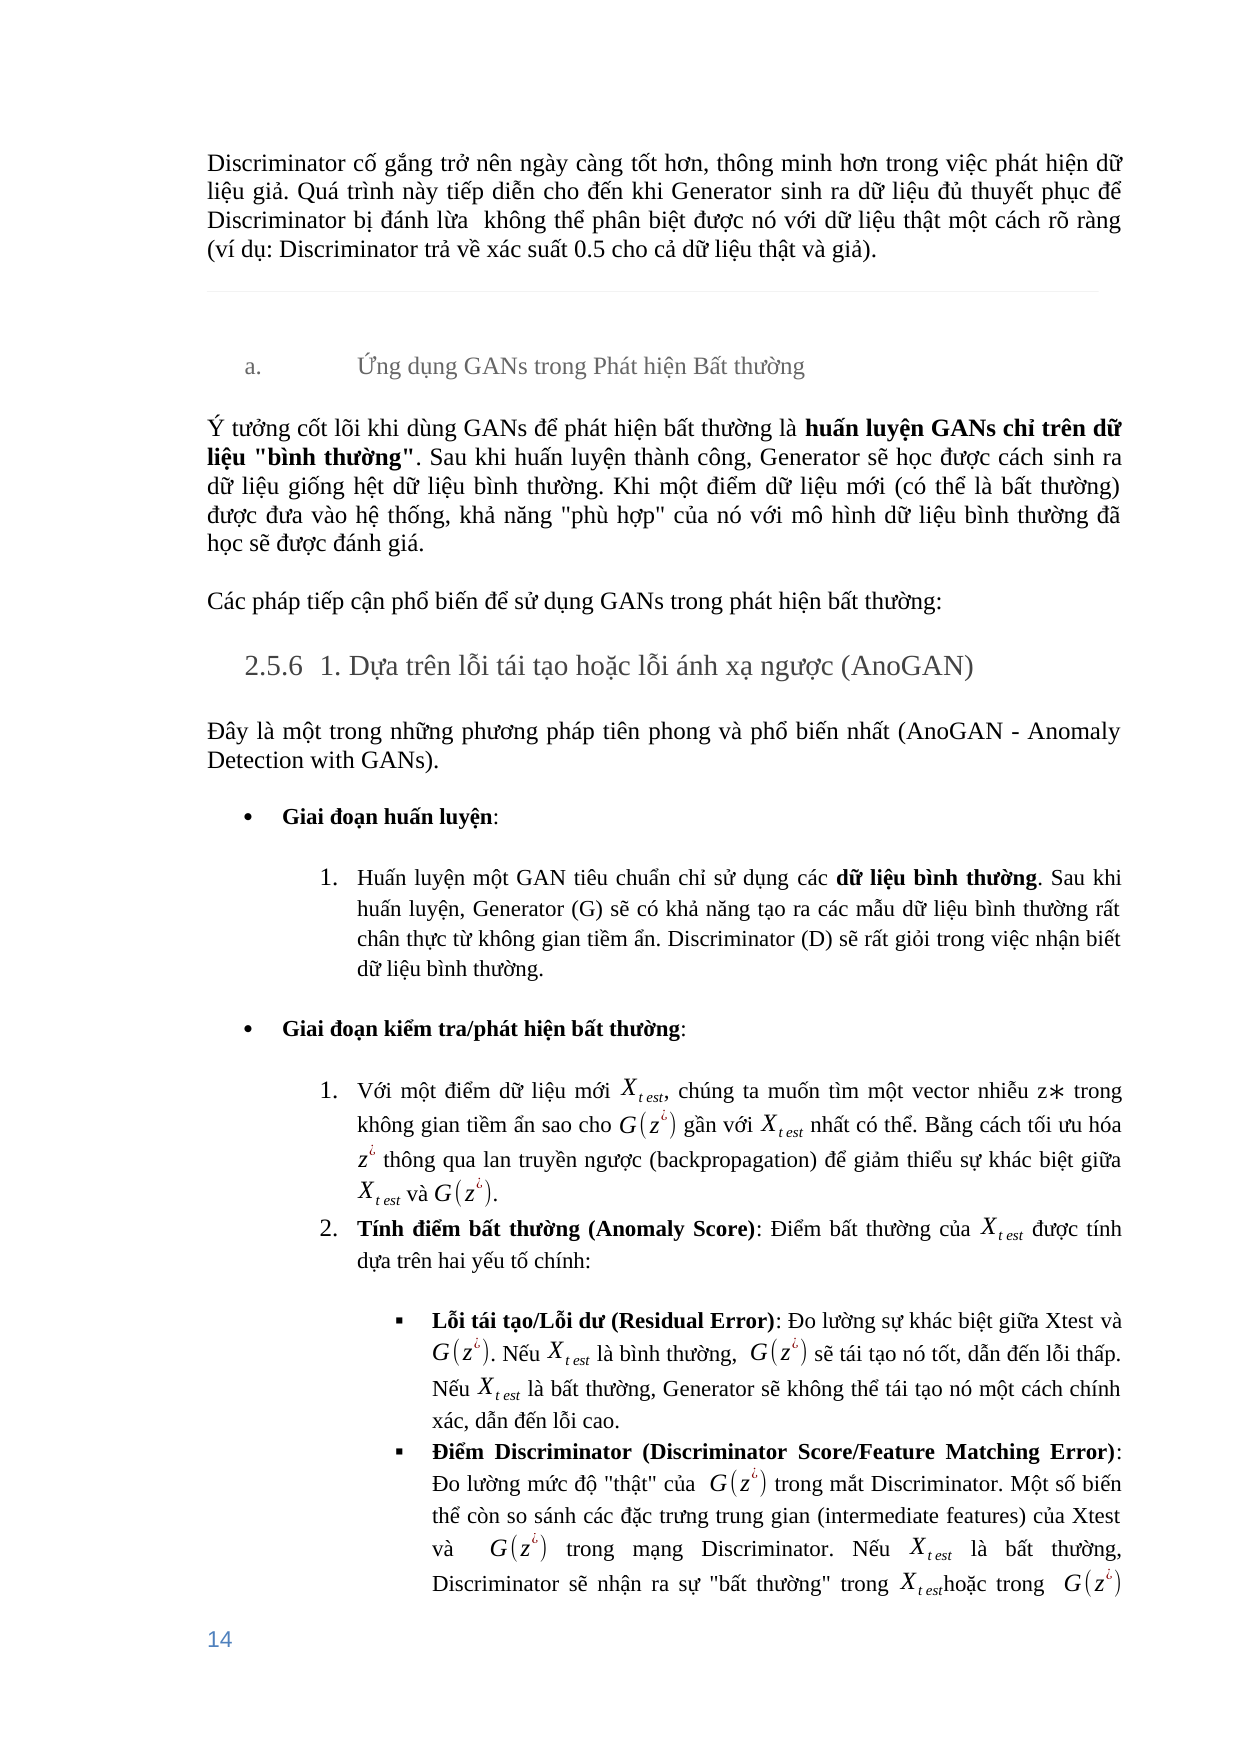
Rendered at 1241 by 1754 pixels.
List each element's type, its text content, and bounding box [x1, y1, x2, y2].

text Các pháp tiếp cận phổ biến để sử dụng GANs trong phát hiện bất thường: [207, 817, 1122, 846]
subtitle 1. Dựa trên lỗi tái tạo hoặc lỗi ánh xạ ngược (AnoGAN) [244, 879, 1122, 912]
list Giai đoạn huấn luyện: [244, 1033, 1122, 1059]
text Quá trình huấn luyện đối nghịch (Adversarial Training): Trong quá trình huấn luyện, Generator và Discriminator "cạnh tranh" với nhau. Generator cố gắng tạo ra dữ liệu khác dữ liệu ban đầu và ngày càng chân thực để đánh lừa Discriminator. Ngược lại, Discriminator cố gắng trở nên ngày càng tốt hơn, thông minh hơn trong việc phát hiện dữ liệu giả. Quá trình này tiếp diễn cho đến khi Generator sinh ra dữ liệu đủ thuyết phục để Discriminator bị đánh lừa không thể phân biệt được nó với dữ liệu thật một cách rõ ràng (ví dụ: Discriminator trả về xác suất 0.5 cho cả dữ liệu thật và giả). [207, 292, 1122, 493]
text Ý tưởng cốt lõi khi dùng GANs để phát hiện bất thường là huấn luyện GANs chỉ trên dữ liệu "bình thường". Sau khi huấn luyện thành công, Generator sẽ học được cách sinh ra dữ liệu giống hệt dữ liệu bình thường. Khi một điểm dữ liệu mới (có thể là bất thường) được đưa vào hệ thống, khả năng "phù hợp" của nó với mô hình dữ liệu bình thường đã học sẽ được đánh giá. [207, 644, 1122, 788]
list Mạng phân biệt (Discriminator - D): Mạng Discriminator là một mạng phân loại (classifier) có nhiệm vụ phân biệt giữa dữ liệu thật (từ tập huấn luyện) và dữ liệu giả (được tạo ra bởi Generator). Mục tiêu của Discriminator là phân loại chính xác nguồn gốc của dữ liệu. [294, 148, 1122, 263]
list Giai đoạn kiểm tra/phát hiện bất thường: [244, 1245, 1122, 1271]
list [394, 1537, 1122, 1599]
list Tính điểm bất thường (Anomaly Score): Điểm bất thường của được tính dựa trên hai yếu tố chính: [319, 1443, 1122, 1504]
text Đây là một trong những phương pháp tiên phong và phổ biến nhất (AnoGAN - Anomaly Detection with GANs). [207, 947, 1122, 1004]
subtitle Ứng dụng GANs trong Phát hiện Bất thường [244, 582, 1122, 610]
list Huấn luyện một GAN tiêu chuẩn chỉ sử dụng các dữ liệu bình thường. Sau khi huấn luyện, Generator (G) sẽ có khả năng tạo ra các mẫu dữ liệu bình thường rất chân thực từ không gian tiềm ẩn. Discriminator (D) sẽ rất giỏi trong việc nhận biết dữ liệu bình thường. [319, 1093, 1122, 1212]
list Với một điểm dữ liệu mới , chúng ta muốn tìm một vector nhiễu z∗ trong không gian tiềm ẩn sao cho gần với nhất có thể. Bằng cách tối ưu hóa thông qua lan truyền ngược (backpropagation) để giảm thiểu sự khác biệt giữa và . [319, 1304, 1122, 1439]
